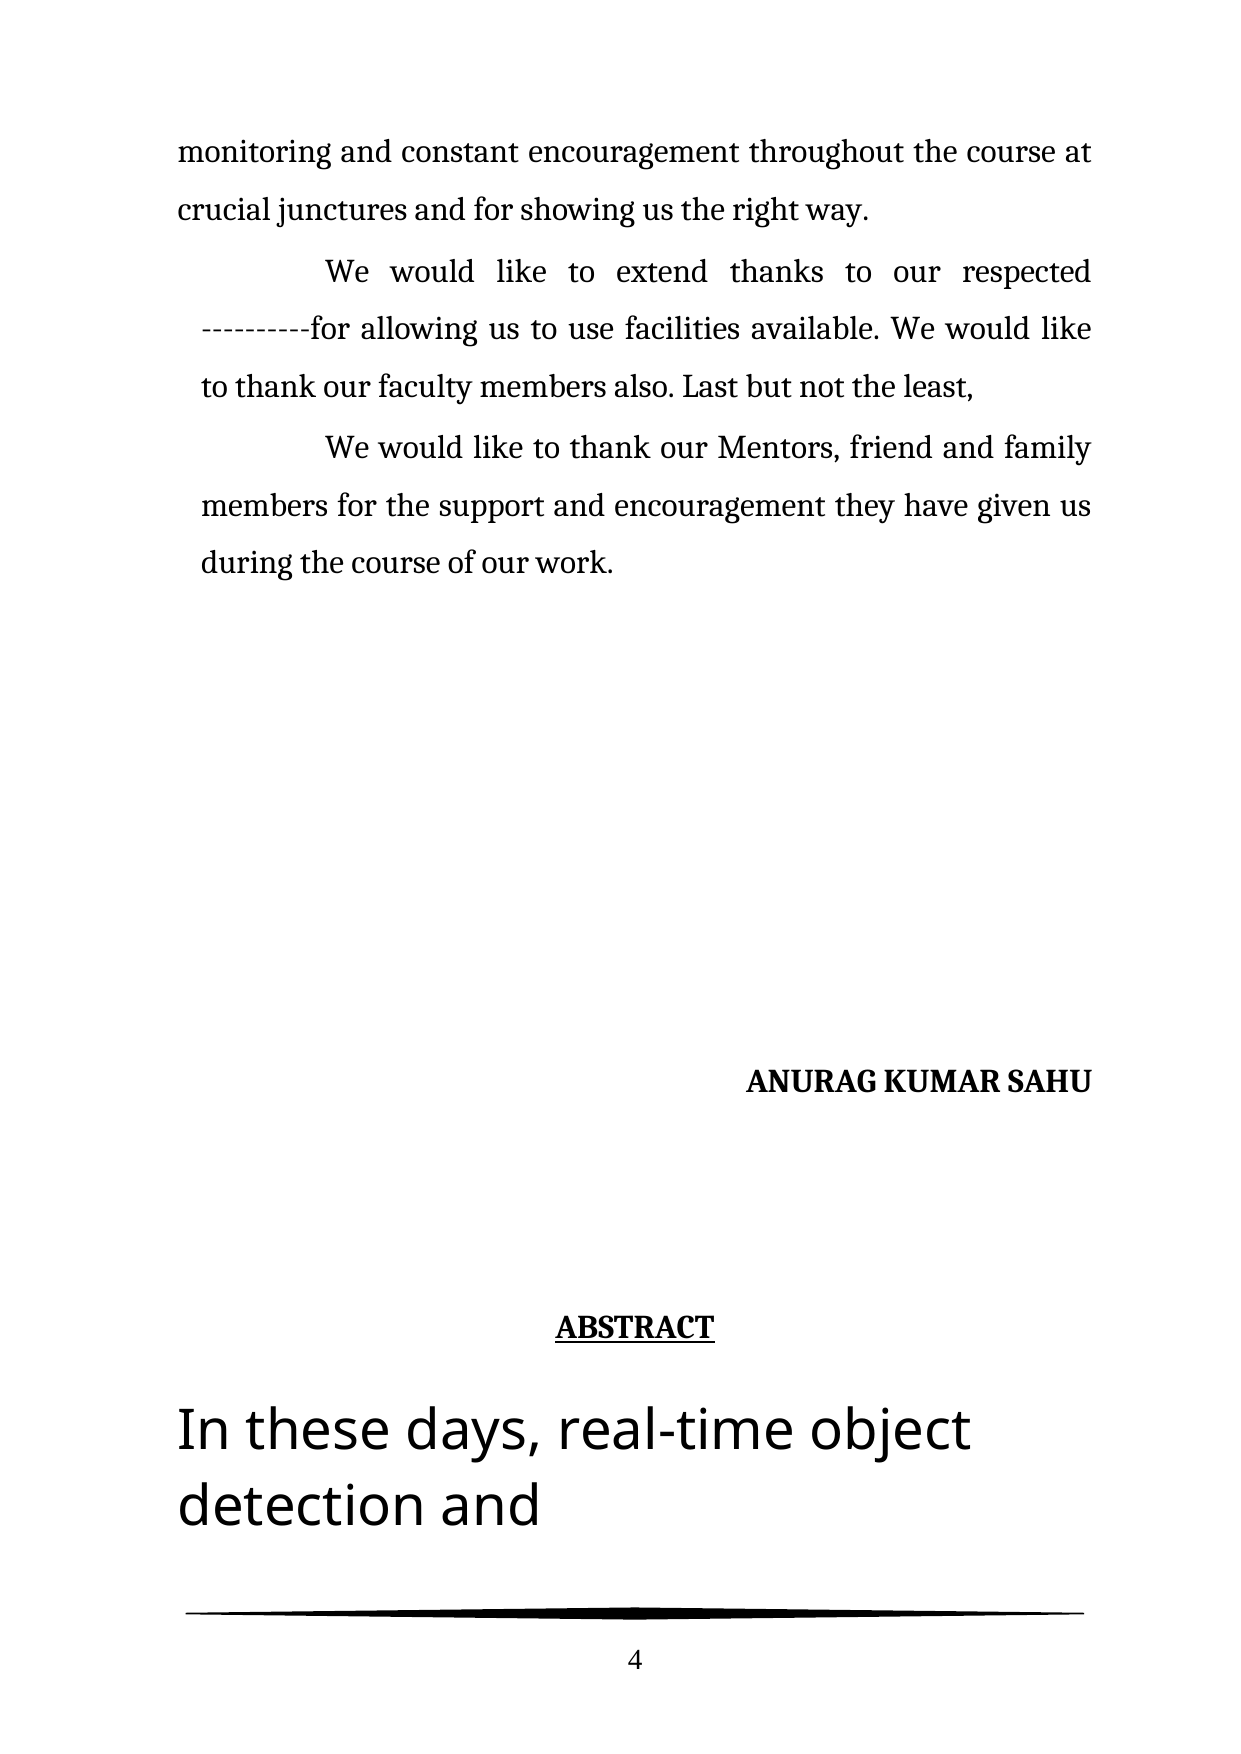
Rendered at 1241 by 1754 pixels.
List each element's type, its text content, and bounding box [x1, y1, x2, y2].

text ABSTRACT [177, 1309, 1092, 1347]
text In these days, real-time object detection and [177, 1389, 1092, 1542]
text We would like to thank our Mentors, friend and family members for the support and encouragement they have given us during the course of our work. [201, 429, 1092, 582]
text We would like to extend thanks to our respected ----------for allowing us to use facilities available. We would like to thank our faculty members also. Last but not the least, [201, 252, 1092, 405]
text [177, 133, 1092, 229]
text ANURAG KUMAR SAHU [177, 1063, 1092, 1101]
